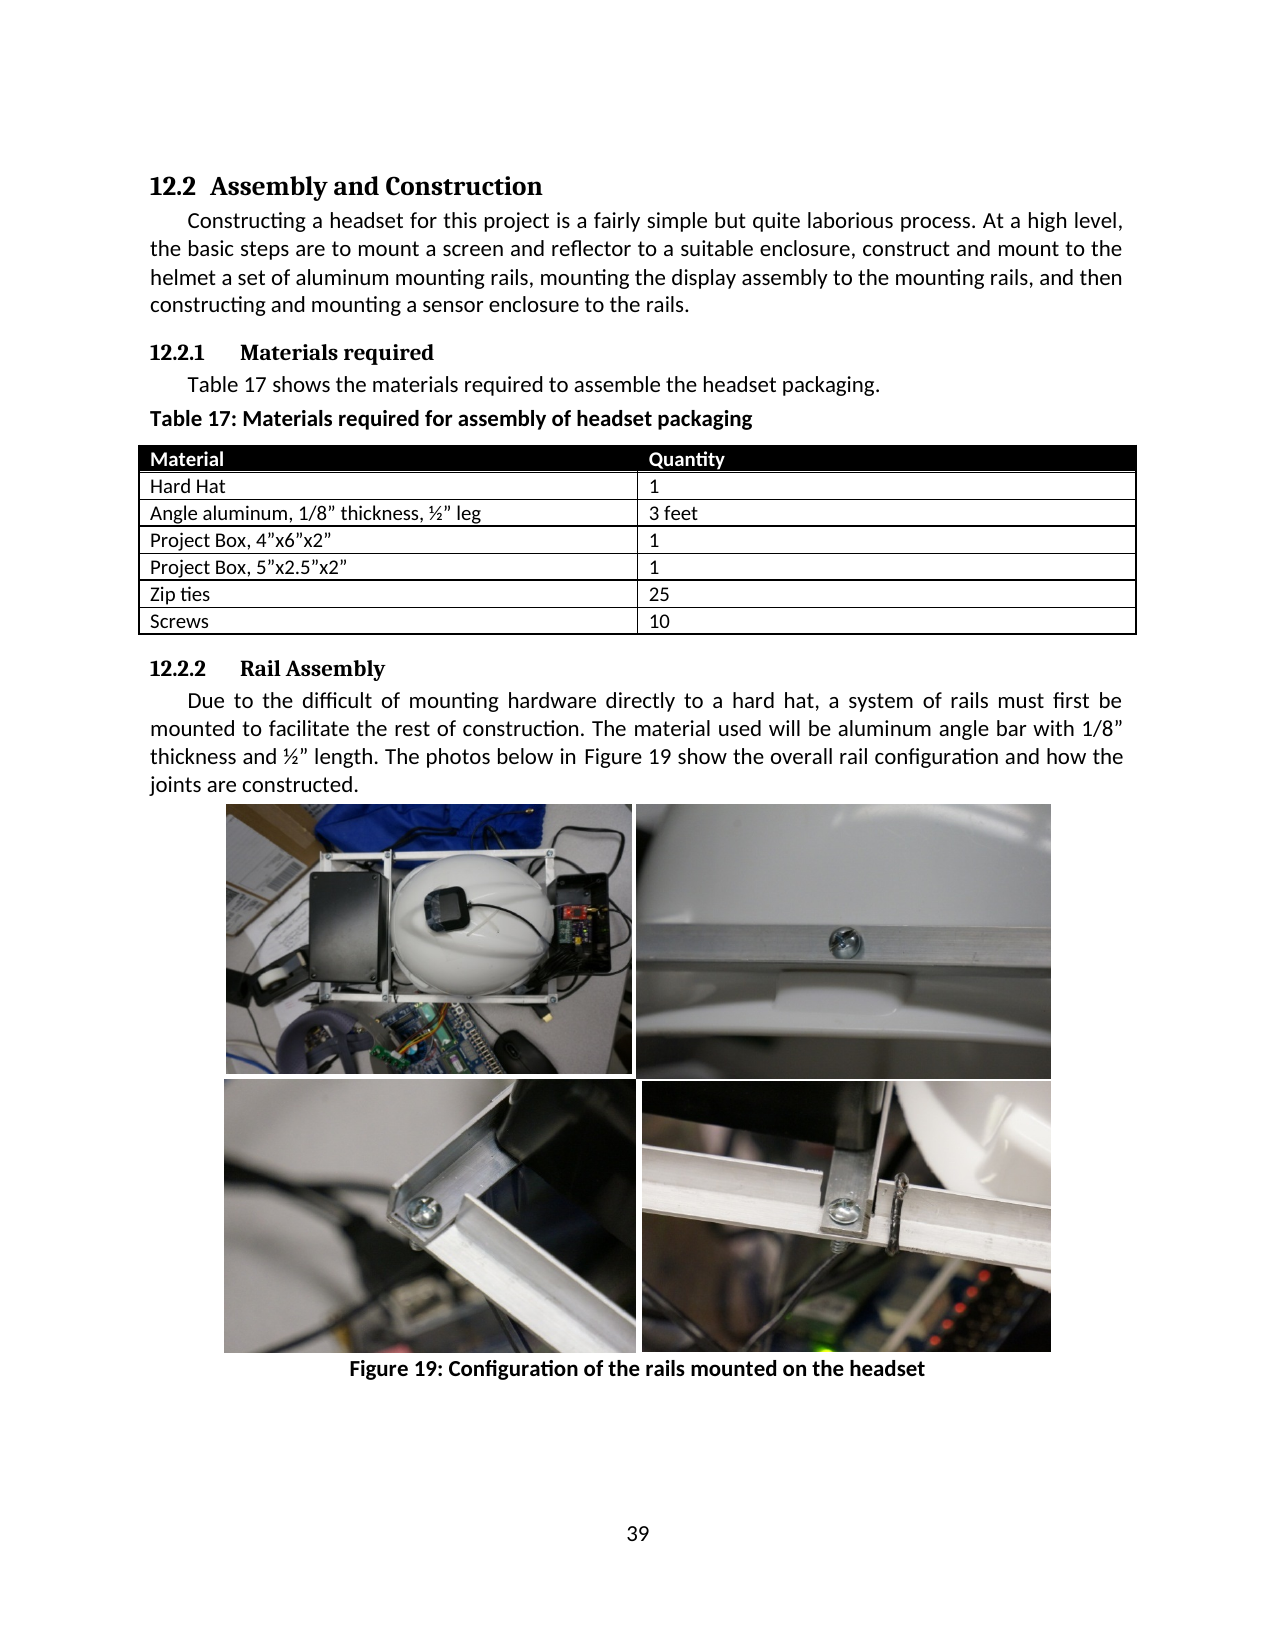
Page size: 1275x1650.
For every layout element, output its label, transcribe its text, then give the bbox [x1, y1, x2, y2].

subtitle Materials required [150, 339, 1125, 366]
table_cell 1 [638, 554, 1135, 579]
table_cell Project Box, 5”x2.5”x2” [140, 554, 637, 579]
table_header Quantity [638, 446, 1135, 471]
subtitle Rail Assembly [150, 656, 1125, 682]
table_cell 1 [638, 527, 1135, 552]
table_cell 1 [638, 473, 1135, 498]
text Table 17 shows the materials required to assemble the headset packaging. [150, 370, 1125, 398]
table_cell Screws [140, 608, 637, 633]
table_cell Project Box, 4”x6”x2” [140, 527, 637, 552]
table_cell 3 feet [638, 500, 1135, 525]
table_cell 10 [638, 608, 1135, 633]
table_cell Zip ties [140, 581, 637, 606]
text Table : Materials required for assembly of headset packaging [150, 404, 1125, 432]
table_cell Hard Hat [140, 473, 637, 498]
picture [226, 804, 632, 1074]
text Figure 19: Configuration of the rails mounted on the headset [150, 1354, 1125, 1382]
text Due to the difficult of mounting hardware directly to a hard hat, a system of rails must first be mounted to facilitate the rest of construction. The material used will be aluminum angle bar with 1/8” thickness and ½” length. The photos below in Figure 19 show the overall rail configuration and how the joints are constructed. [150, 686, 1125, 798]
table_header Material [140, 446, 637, 471]
table_cell 25 [638, 581, 1135, 606]
text Constructing a headset for this project is a fairly simple but quite laborious process. At a high level, the basic steps are to mount a screen and reflector to a suitable enclosure, construct and mount to the helmet a set of aluminum mounting rails, mounting the display assembly to the mounting rails, and then constructing and mounting a sensor enclosure to the rails. [150, 207, 1125, 319]
table_cell Angle aluminum, 1/8” thickness, ½” leg [140, 500, 637, 525]
picture [224, 804, 1051, 1353]
picture [642, 1081, 1051, 1352]
subtitle Assembly and Construction [150, 171, 1125, 202]
